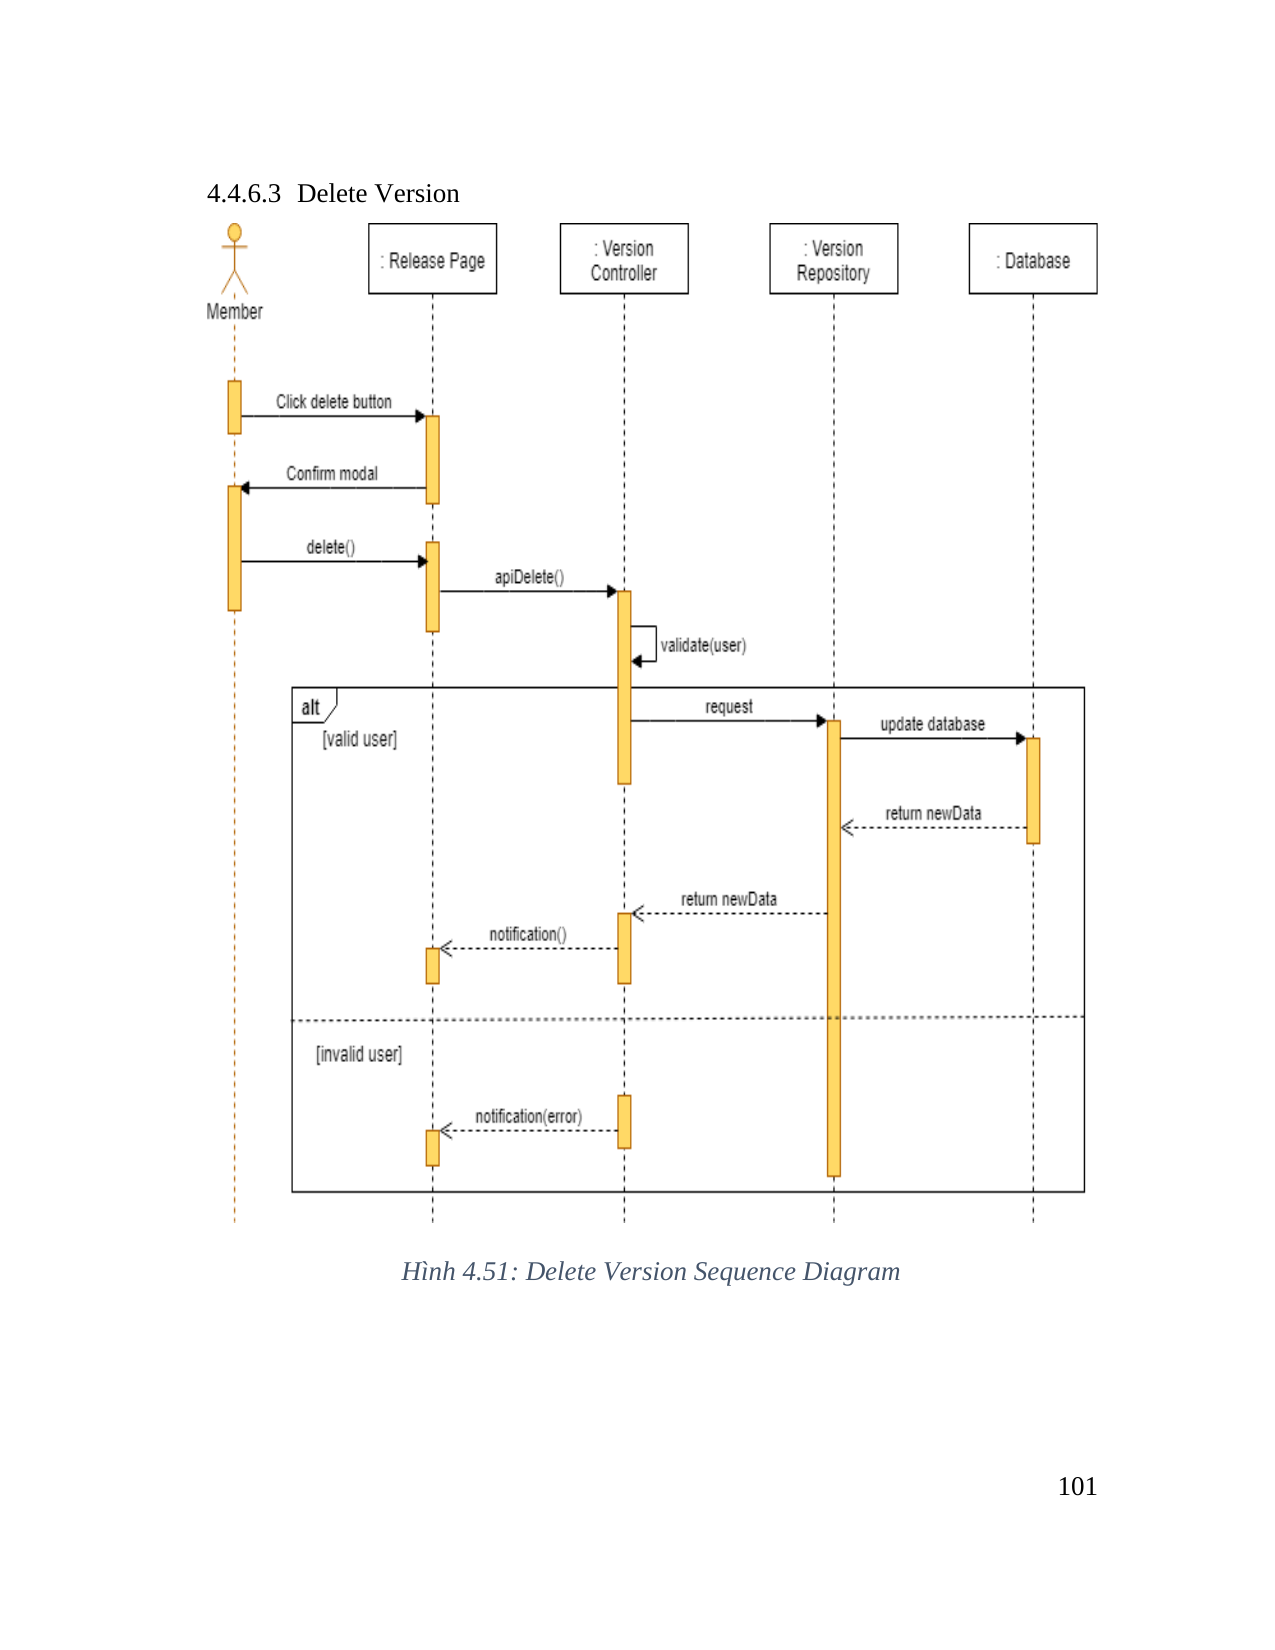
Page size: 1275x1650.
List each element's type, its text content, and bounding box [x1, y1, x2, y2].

picture [206, 223, 1098, 1223]
subtitle Delete Version [207, 177, 1098, 208]
